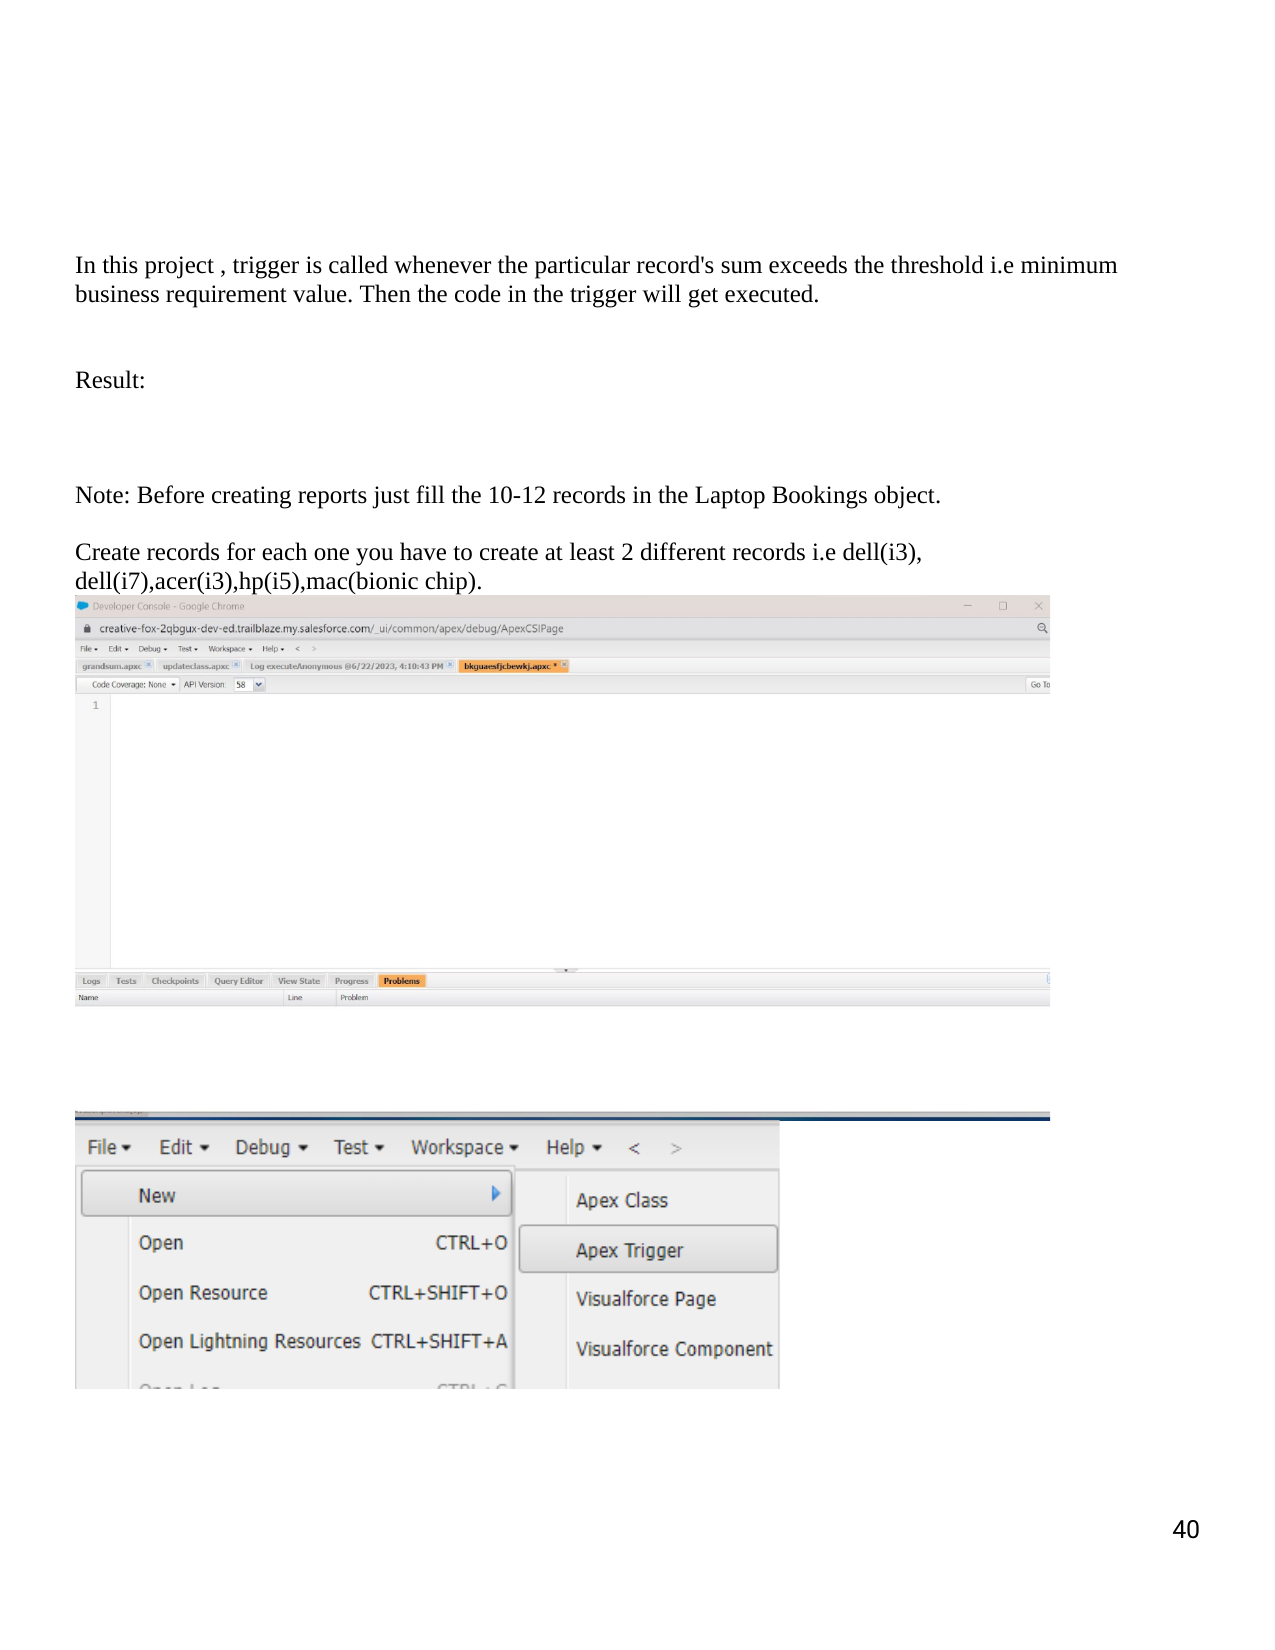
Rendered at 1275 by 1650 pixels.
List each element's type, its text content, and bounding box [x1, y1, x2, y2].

picture [75, 595, 1050, 1389]
text Note: Before creating reports just fill the 10-12 records in the Laptop Bookings object. [75, 480, 1200, 509]
text Result: [75, 365, 1200, 394]
text In this project , trigger is called whenever the particular record's sum exceeds the threshold i.e minimum business requirement value. Then the code in the trigger will get executed. [75, 250, 1200, 307]
text Create records for each one you have to create at least 2 different records i.e dell(i3), dell(i7),acer(i3),hp(i5),mac(bionic chip). [75, 537, 1200, 595]
